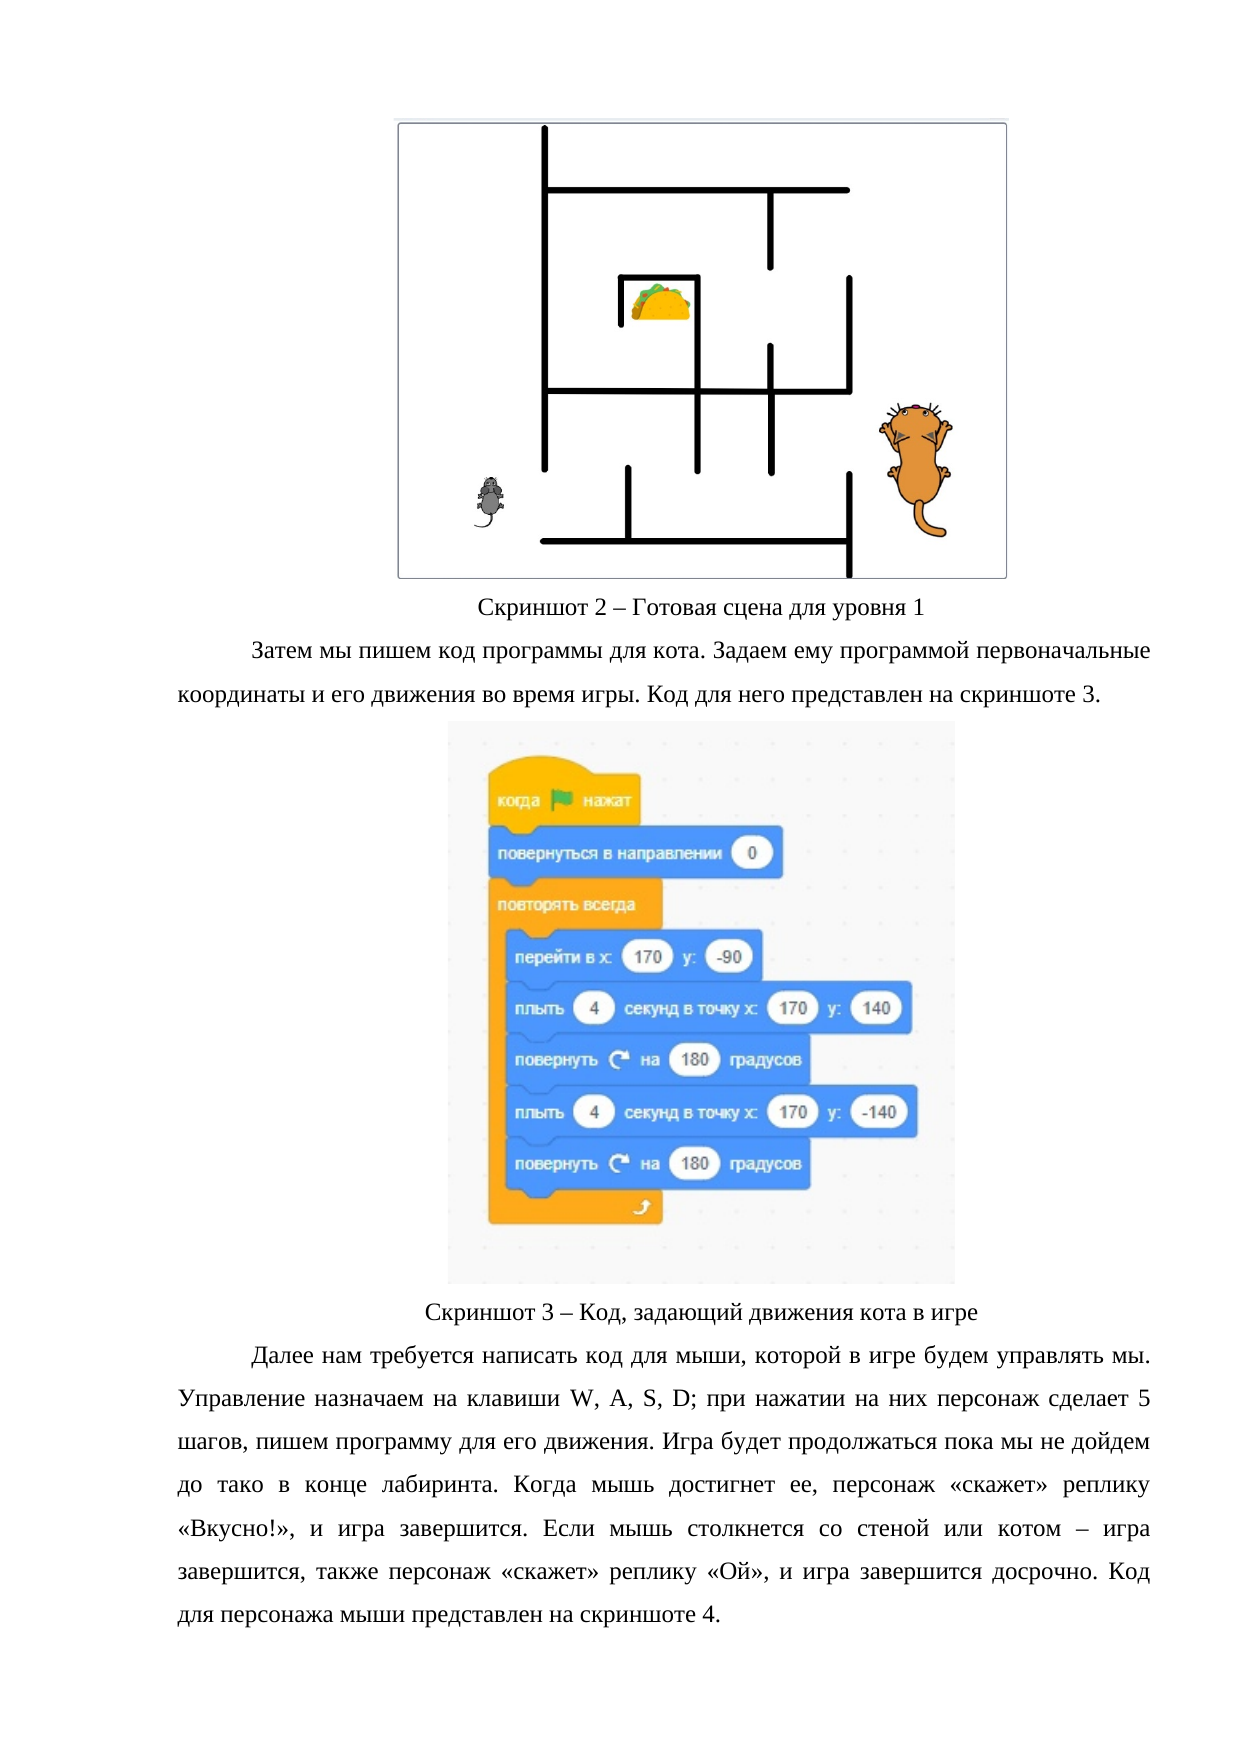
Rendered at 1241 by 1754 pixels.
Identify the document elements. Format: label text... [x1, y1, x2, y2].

text Скриншот 3 – Код, задающий движения кота в игре [177, 1297, 1152, 1326]
text Скриншот 2 – Готовая сцена для уровня 1 [177, 592, 1152, 621]
text Затем мы пишем код программы для кота. Задаем ему программой первоначальные координаты и его движения во время игры. Код для него представлен на скриншоте 3. [177, 636, 1152, 707]
picture [393, 118, 1009, 579]
picture [447, 721, 955, 1284]
text Далее нам требуется написать код для мыши, которой в игре будем управлять мы. Управление назначаем на клавиши W, A, S, D; при нажатии на них персонаж сделает 5 шагов, пишем программу для его движения. Игра будет продолжаться пока мы не дойдем до тако в конце лабиринта. Когда мышь достигнет ее, персонаж «скажет» реплику «Вкусно!», и игра завершится. Если мышь столкнется со стеной или котом – игра завершится, также персонаж «скажет» реплику «Ой», и игра завершится досрочно. Код для персонажа мыши представлен на скриншоте 4. [177, 1340, 1152, 1628]
